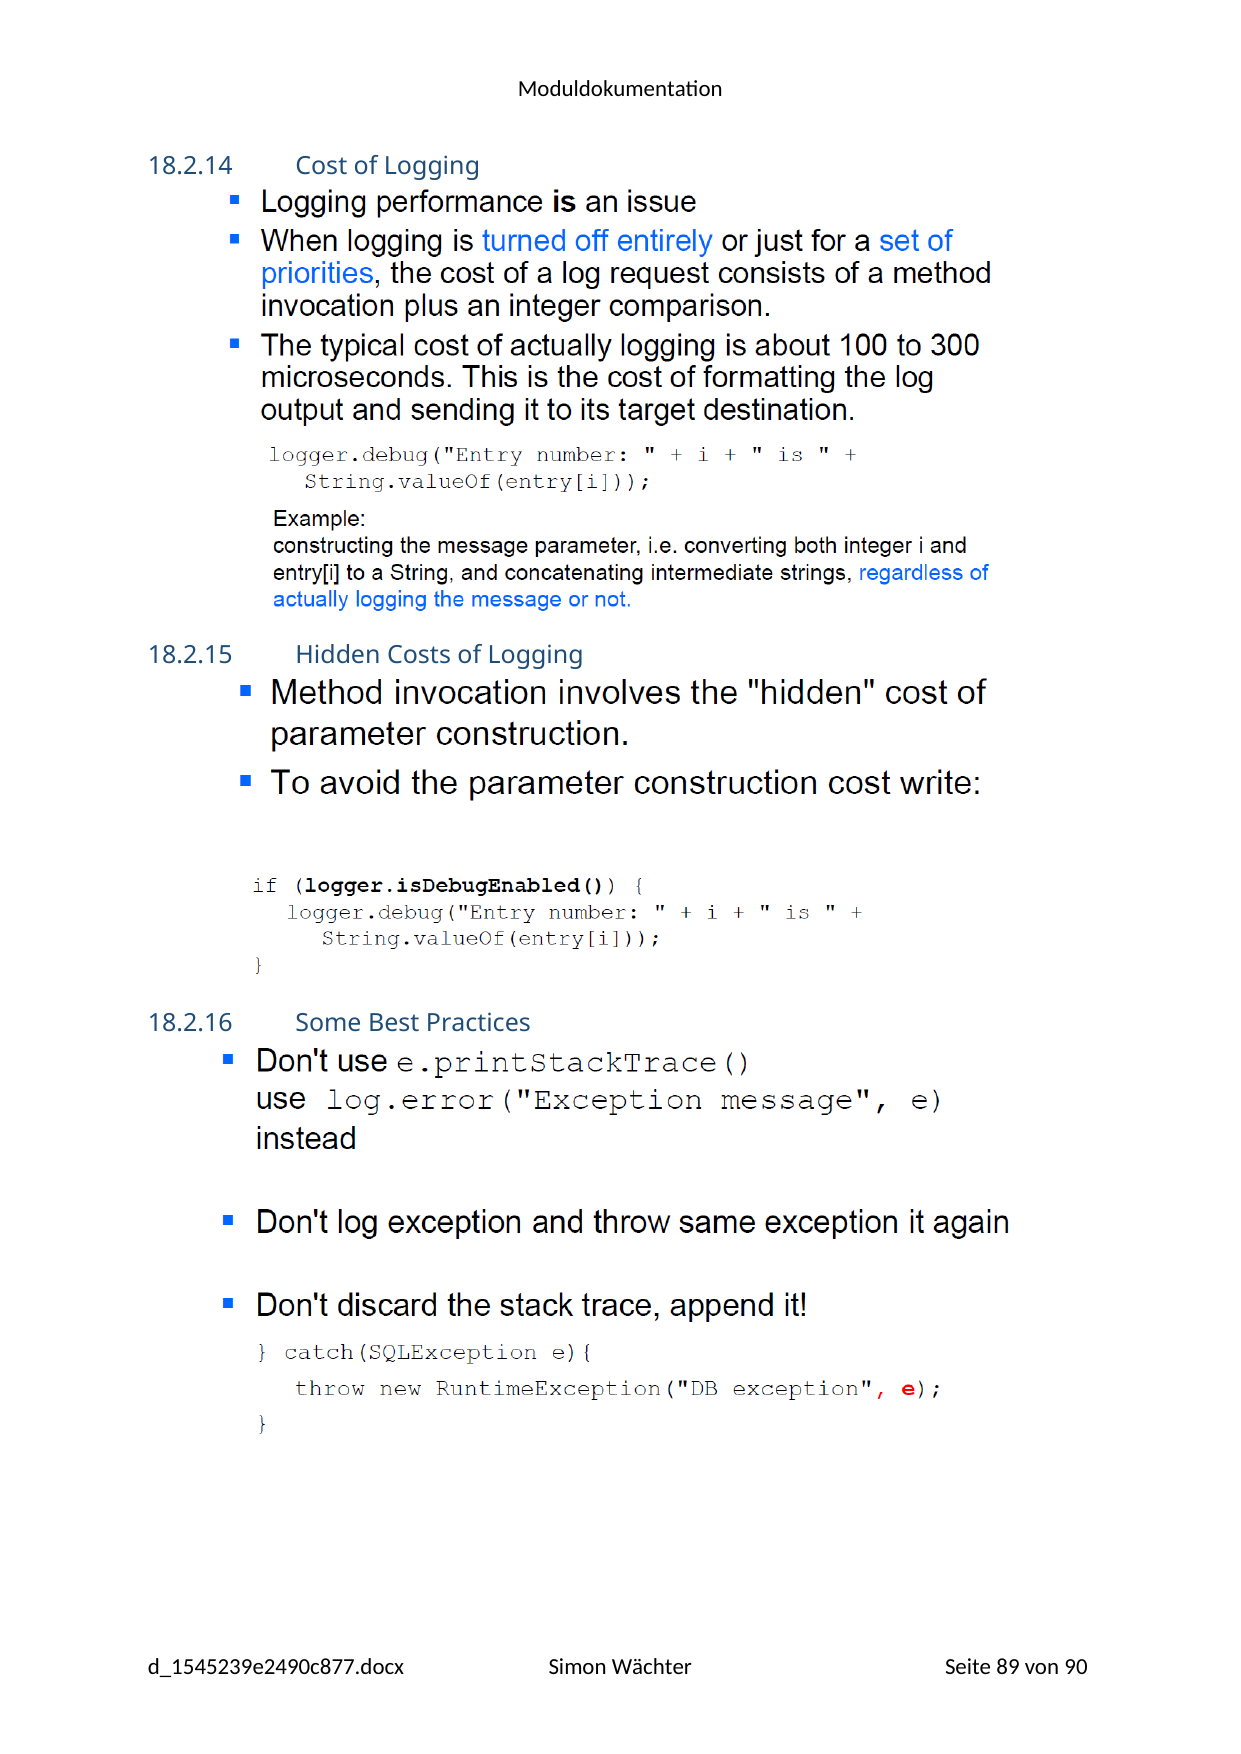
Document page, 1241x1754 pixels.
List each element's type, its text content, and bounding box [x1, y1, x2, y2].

picture [225, 673, 1015, 986]
subtitle Some Best Practices [148, 1004, 1093, 1038]
subtitle Cost of Logging [148, 148, 1093, 182]
picture [216, 184, 1024, 618]
picture [206, 1041, 1034, 1451]
subtitle Hidden Costs of Logging [148, 637, 1093, 671]
